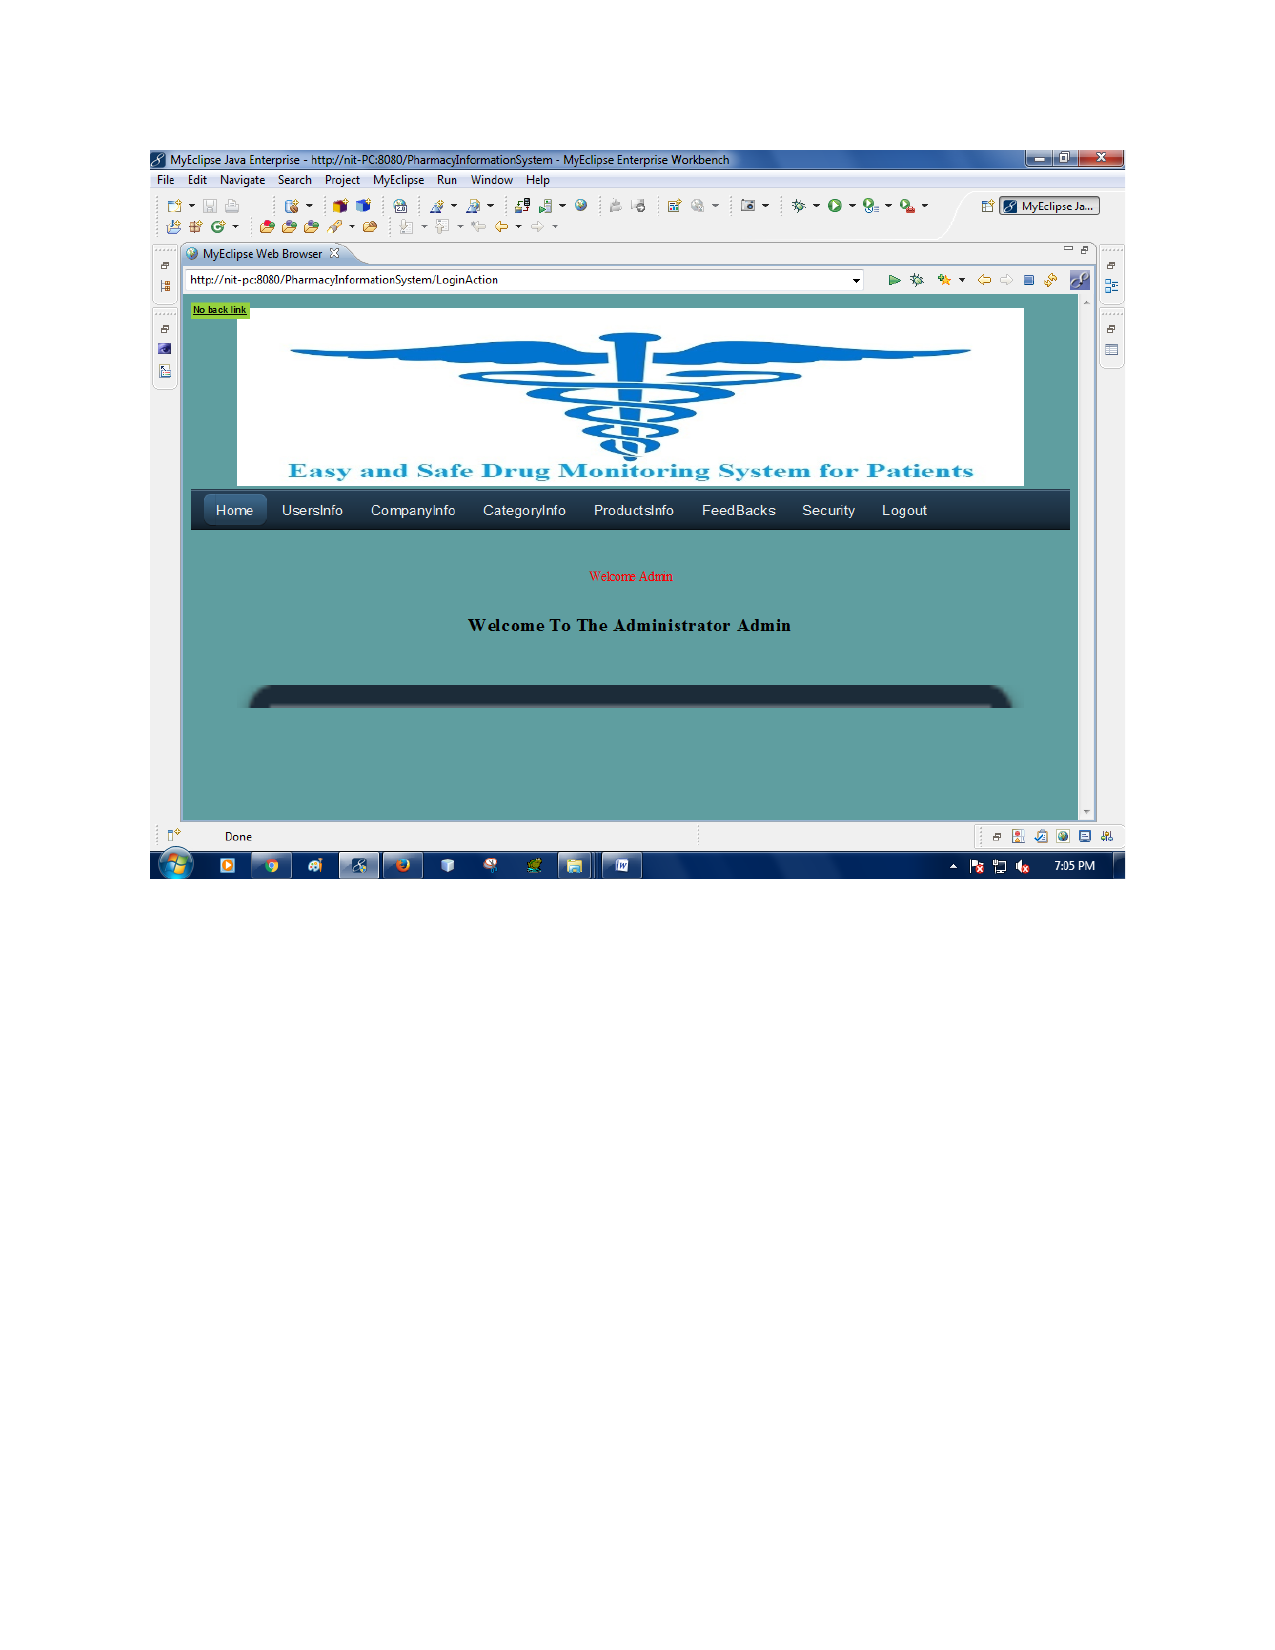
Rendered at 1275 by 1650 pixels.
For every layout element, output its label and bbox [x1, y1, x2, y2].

picture [150, 150, 1125, 879]
